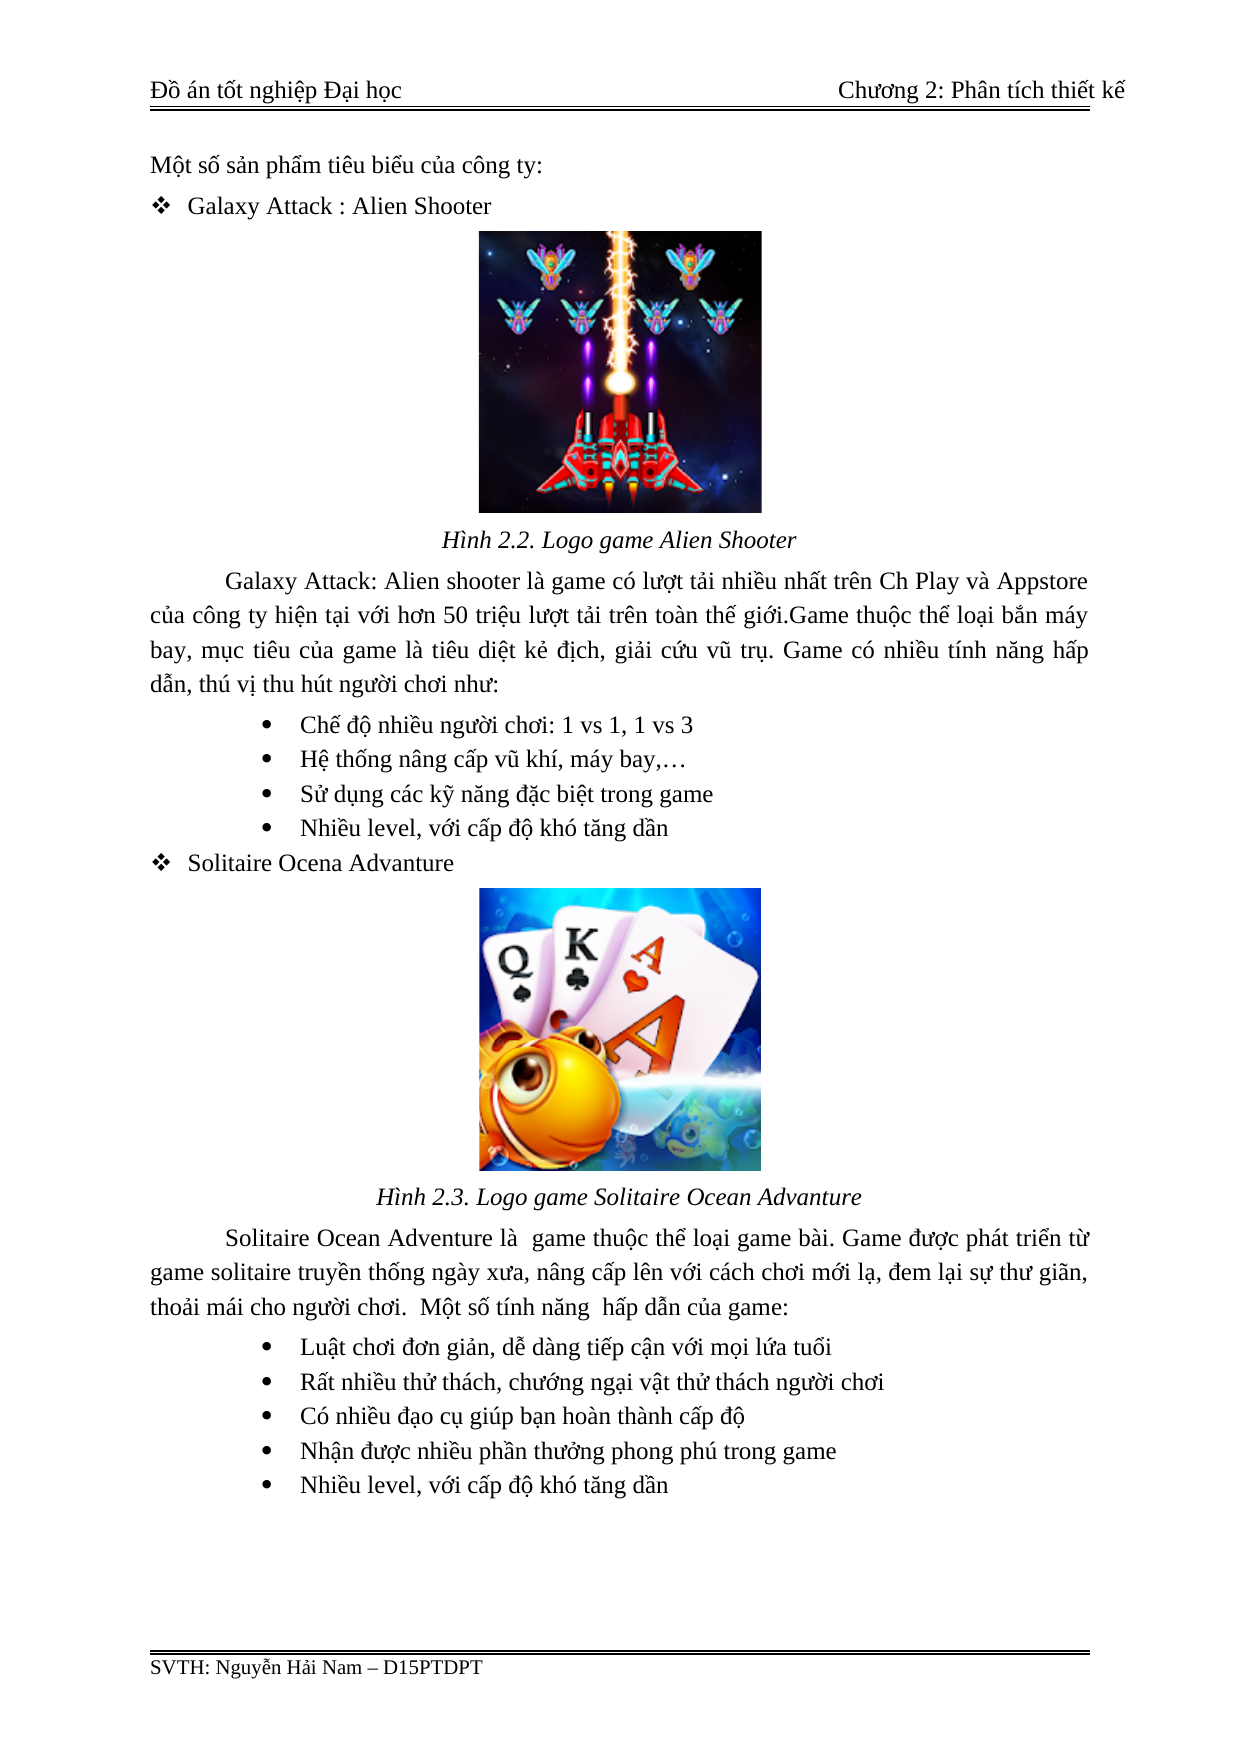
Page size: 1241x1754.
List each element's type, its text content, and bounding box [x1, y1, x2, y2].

list Rất nhiều thử thách, chướng ngại vật thử thách người chơi [262, 1367, 1090, 1396]
list Luật chơi đơn giản, dễ dàng tiếp cận với mọi lứa tuổi [262, 1332, 1090, 1361]
list Nhiều level, với cấp độ khó tăng dần [262, 1470, 1090, 1499]
text Hình 2.3. Logo game Solitaire Ocean Advanture [150, 1182, 1090, 1211]
text Solitaire Ocean Adventure là game thuộc thể loại game bài. Game được phát triển từ game solitaire truyền thống ngày xưa, nâng cấp lên với cách chơi mới lạ, đem lại sự thư giãn, thoải mái cho người chơi. Một số tính năng hấp dẫn của game: [150, 1223, 1090, 1321]
list Sử dụng các kỹ năng đặc biệt trong game [262, 779, 1090, 808]
list Nhiều level, với cấp độ khó tăng dần [262, 813, 1090, 842]
list Solitaire Ocena Advanture [150, 848, 1090, 877]
list Galaxy Attack : Alien Shooter [150, 191, 1090, 219]
picture [479, 888, 761, 1171]
list Chế độ nhiều người chơi: 1 vs 1, 1 vs 3 [262, 710, 1090, 739]
list Nhận được nhiều phần thưởng phong phú trong game [262, 1436, 1090, 1465]
text Galaxy Attack: Alien shooter là game có lượt tải nhiều nhất trên Ch Play và Appstore của công ty hiện tại với hơn 50 triệu lượt tải trên toàn thế giới.Game thuộc thể loại bắn máy bay, mục tiêu của game là tiêu diệt kẻ địch, giải cứu vũ trụ. Game có nhiều tính năng hấp dẫn, thú vị thu hút người chơi như: [150, 566, 1090, 698]
list Có nhiều đạo cụ giúp bạn hoàn thành cấp độ [262, 1401, 1090, 1430]
picture [478, 231, 762, 513]
list Hệ thống nâng cấp vũ khí, máy bay,… [262, 744, 1090, 773]
text Một số sản phẩm tiêu biểu của công ty: [150, 150, 1090, 179]
text Hình 2.2. Logo game Alien Shooter [150, 525, 1090, 554]
